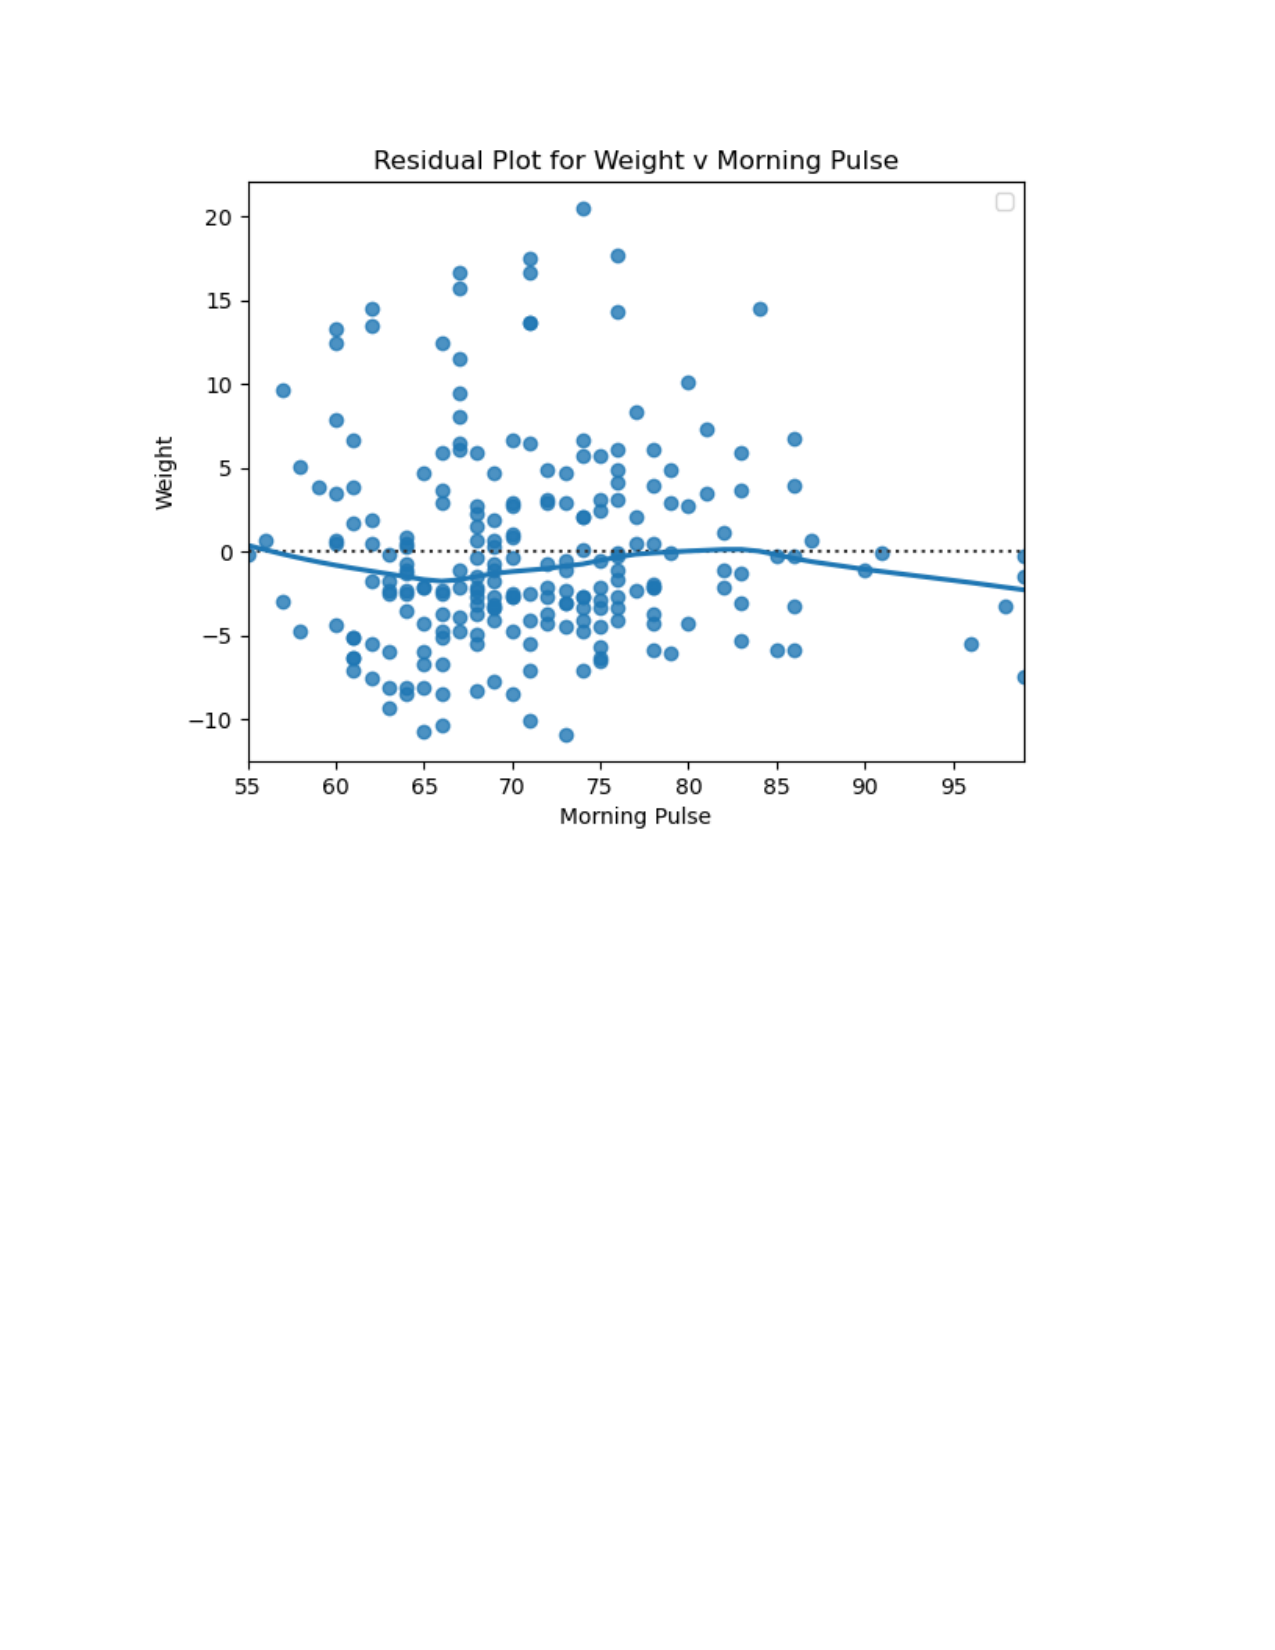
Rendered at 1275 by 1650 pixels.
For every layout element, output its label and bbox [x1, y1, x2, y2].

picture [150, 150, 1043, 832]
